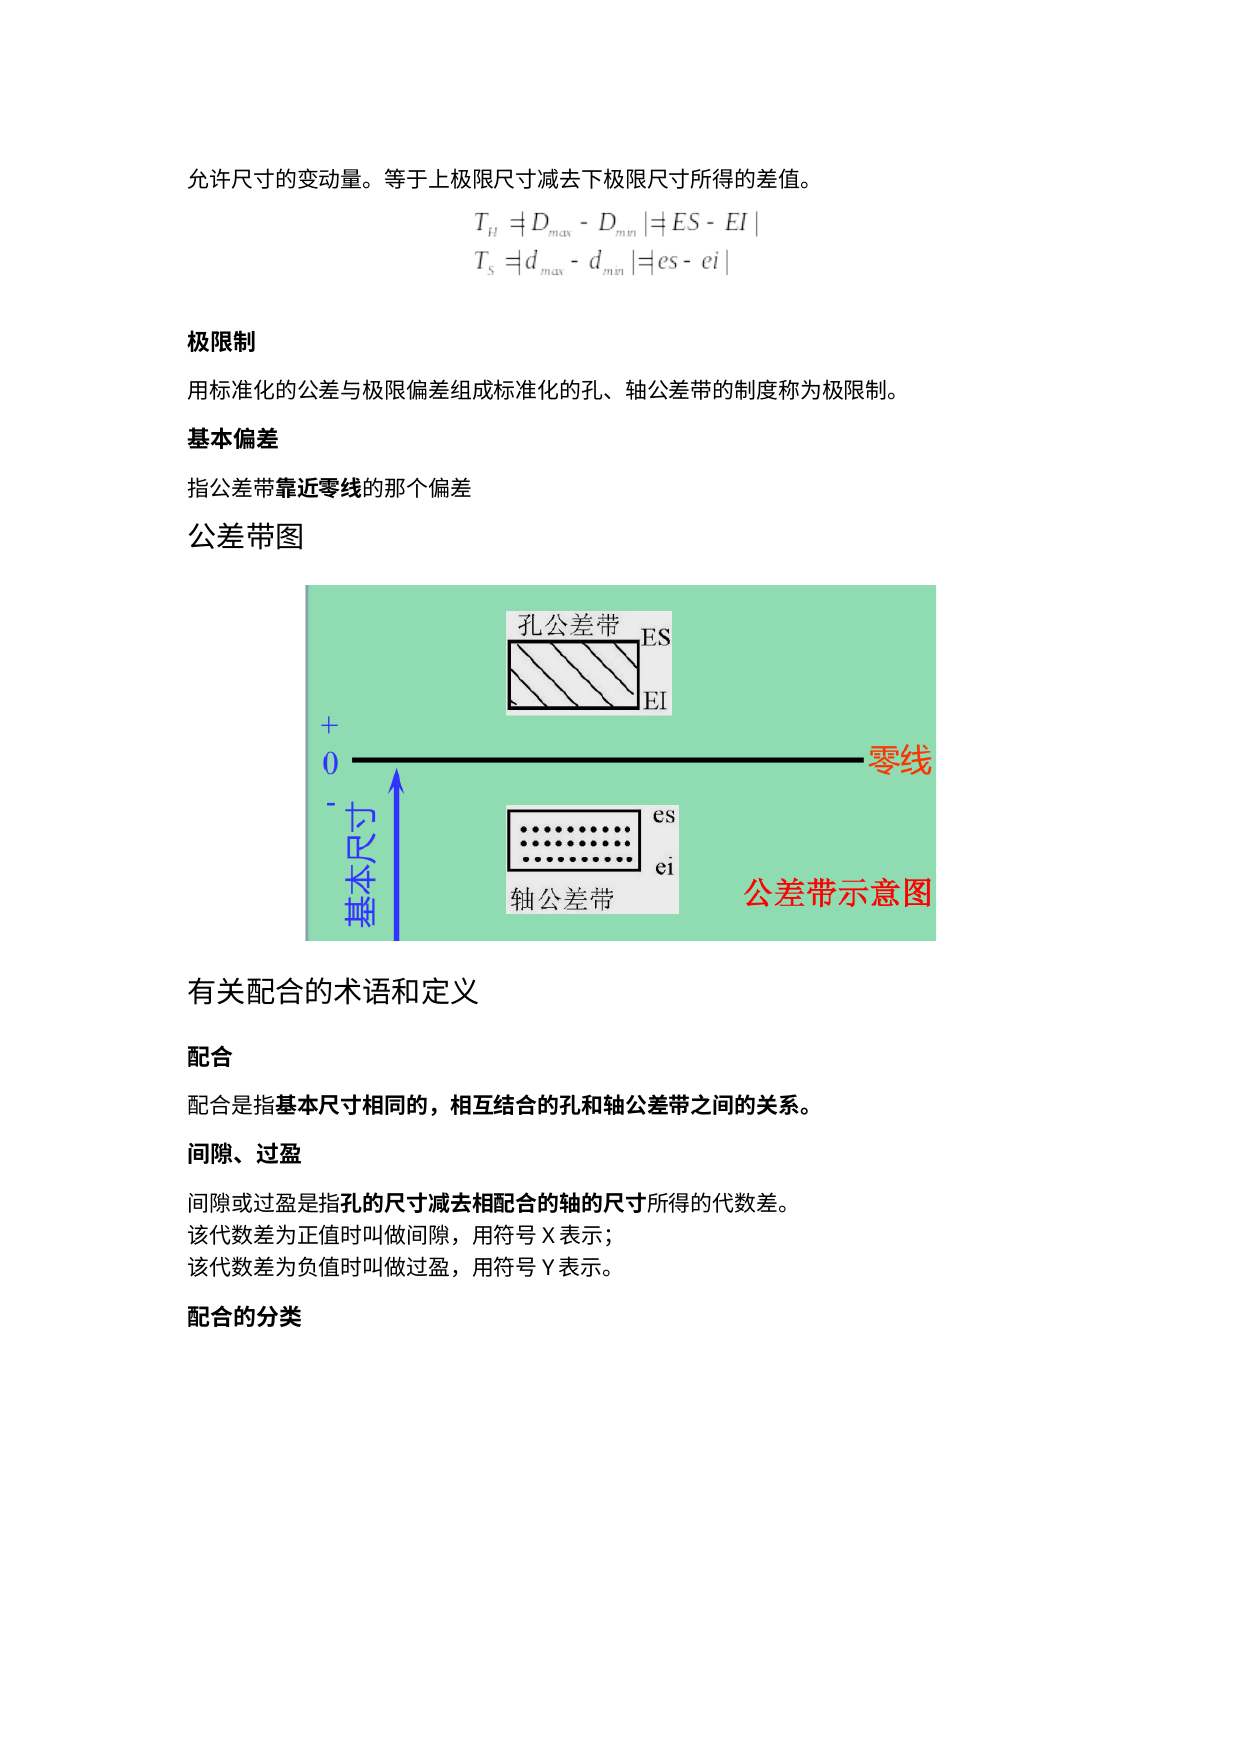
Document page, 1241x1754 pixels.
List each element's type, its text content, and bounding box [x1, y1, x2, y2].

text 指公差带靠近零线的那个偏差 [187, 470, 1053, 503]
text 配合的分类 [187, 1283, 1053, 1348]
text 间隙或过盈是指孔的尺寸减去相配合的轴的尺寸所得的代数差。 [187, 1185, 1053, 1218]
text 允许尺寸的变动量。等于上极限尺寸减去下极限尺寸所得的差值。 [187, 162, 1053, 194]
text 公差带图 [187, 503, 1053, 568]
text 极限制 [187, 308, 1053, 373]
text 间隙、过盈 [187, 1120, 1053, 1185]
text 基本偏差 [187, 405, 1053, 470]
text 该代数差为负值时叫做过盈，用符号Y表示。 [187, 1250, 1053, 1283]
text 配合 [187, 1023, 1053, 1088]
text 用标准化的公差与极限偏差组成标准化的孔、轴公差带的制度称为极限制。 [187, 373, 1053, 405]
text 该代数差为正值时叫做间隙，用符号X表示； [187, 1218, 1053, 1250]
text 配合是指基本尺寸相同的，相互结合的孔和轴公差带之间的关系。 [187, 1088, 1053, 1120]
picture [304, 585, 937, 941]
